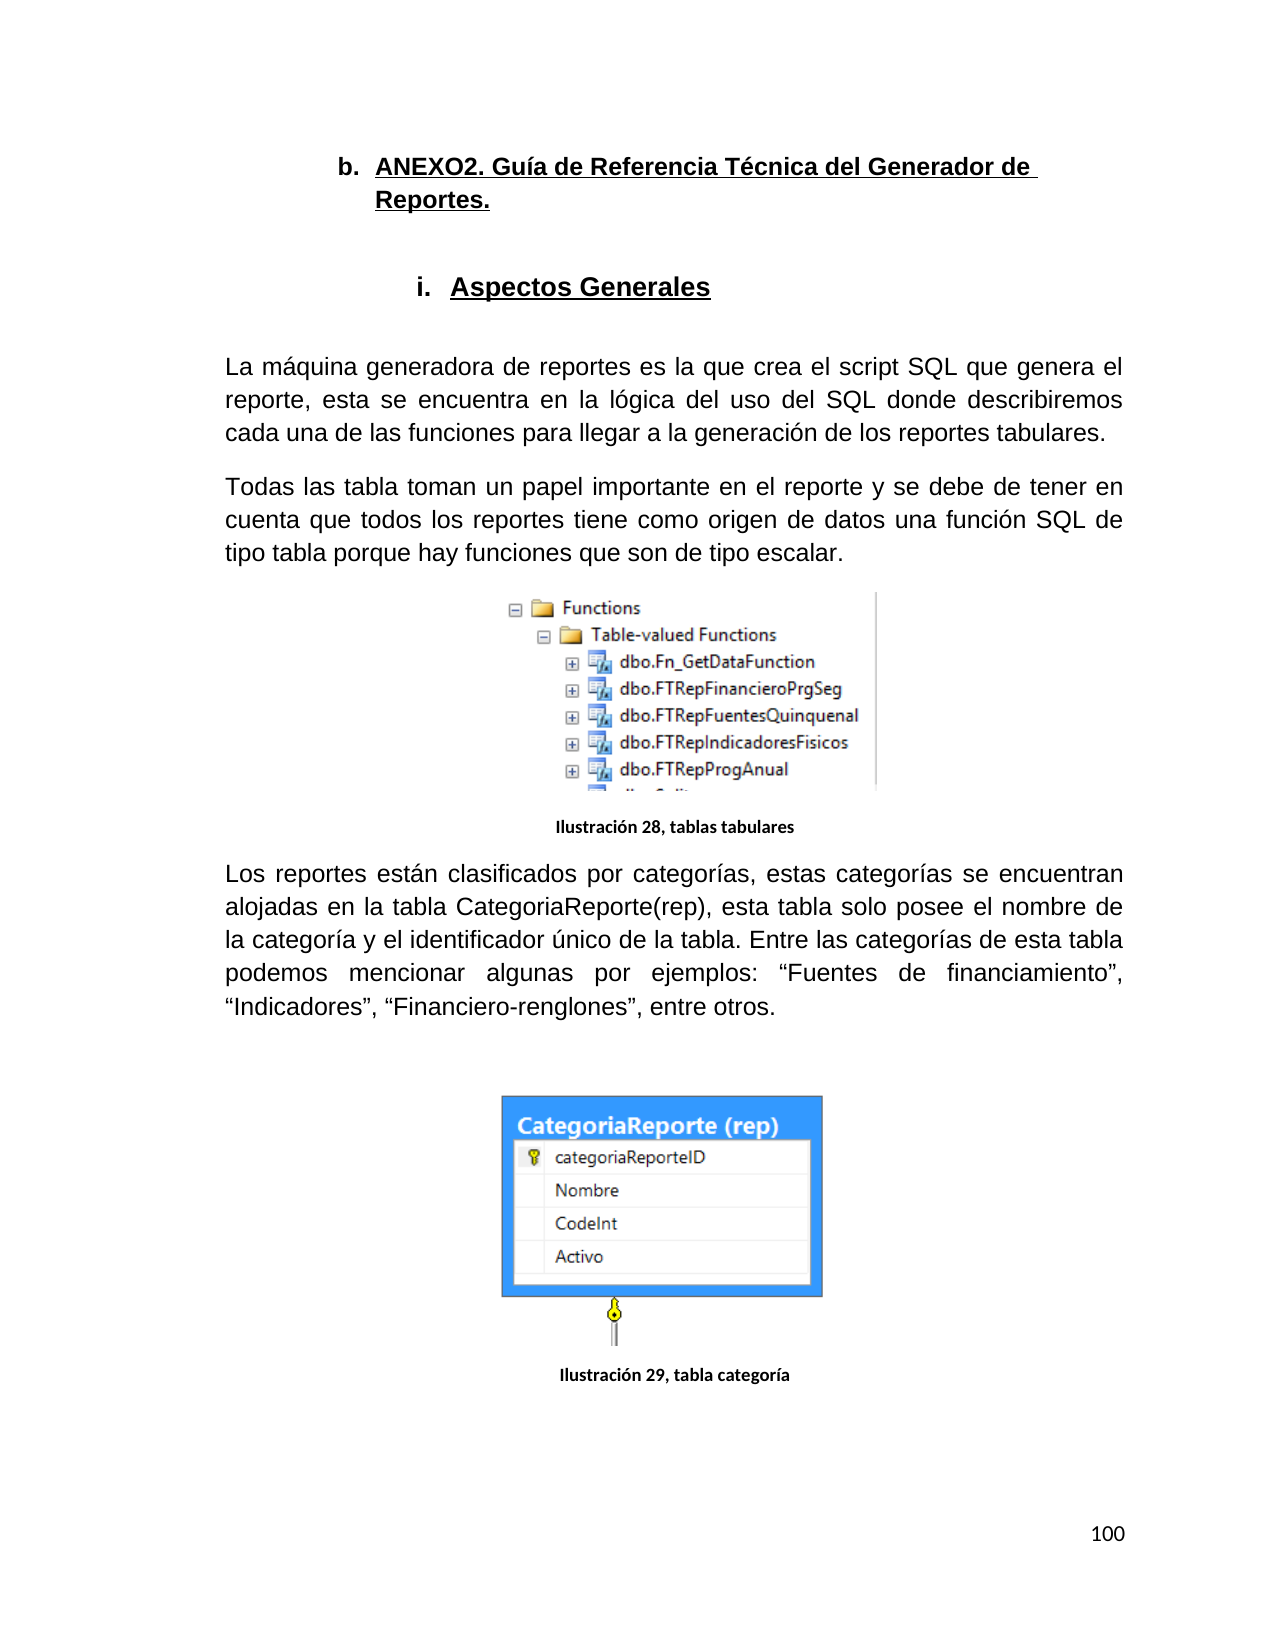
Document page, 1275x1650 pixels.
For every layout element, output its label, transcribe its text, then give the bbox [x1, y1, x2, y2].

text Ilustración 28, tablas tabulares [225, 816, 1125, 838]
subtitle ANEXO2. Guía de Referencia Técnica del Generador de Reportes. [337, 152, 1125, 214]
text Todas las tabla toman un papel importante en el reporte y se debe de tener en cuenta que todos los reportes tiene como origen de datos una función SQL de tipo tabla porque hay funciones que son de tipo escalar. [225, 472, 1125, 567]
text La máquina generadora de reportes es la que crea el script SQL que genera el reporte, esta se encuentra en la lógica del uso del SQL donde describiremos cada una de las funciones para llegar a la generación de los reportes tabulares. [225, 352, 1125, 447]
picture [470, 1086, 843, 1346]
subtitle Aspectos Generales [431, 271, 1125, 302]
text Los reportes están clasificados por categorías, estas categorías se encuentran alojadas en la tabla CategoriaReporte(rep), esta tabla solo posee el nombre de la categoría y el identificador único de la tabla. Entre las categorías de esta tabla podemos mencionar algunas por ejemplos: “Fuentes de financiamiento”, “Indicadores”, “Financiero-renglones”, entre otros. [225, 859, 1125, 1020]
picture [473, 592, 877, 791]
